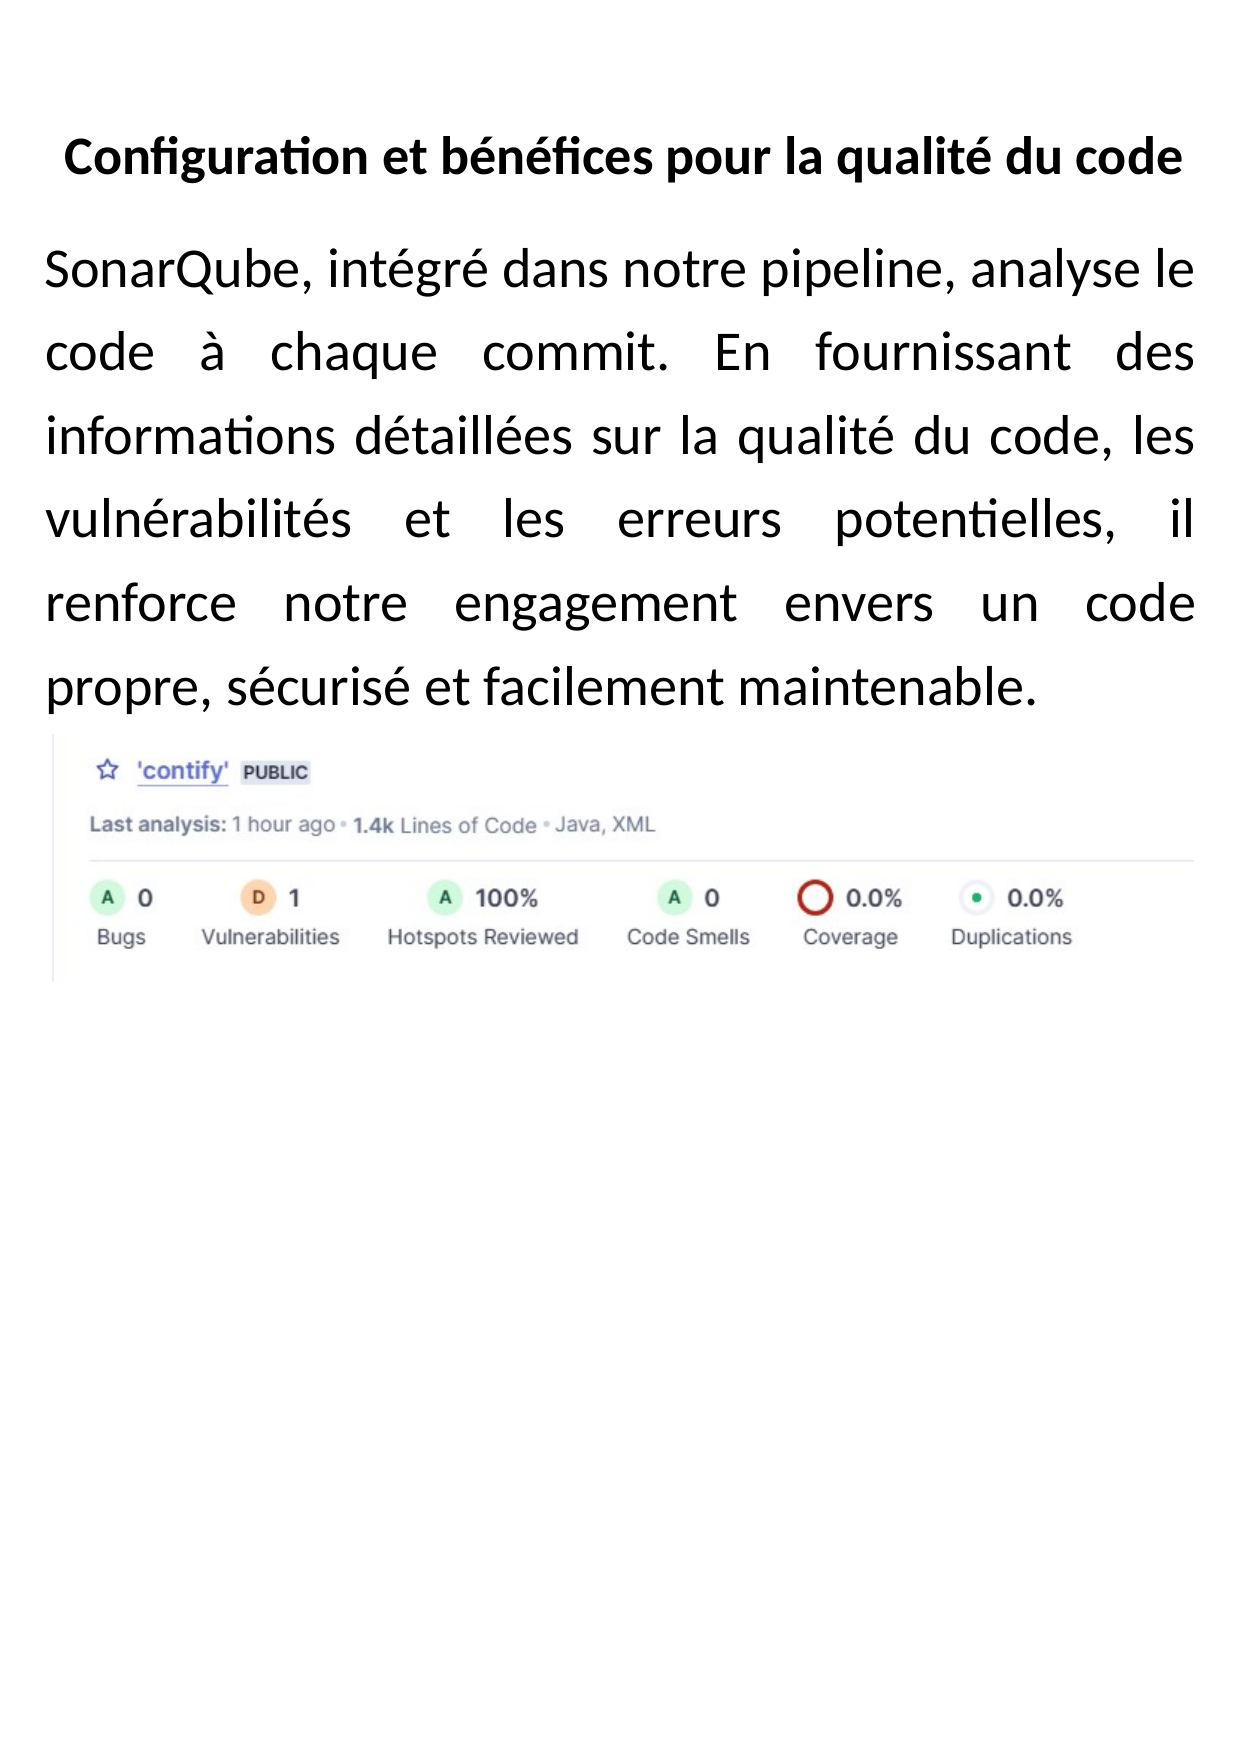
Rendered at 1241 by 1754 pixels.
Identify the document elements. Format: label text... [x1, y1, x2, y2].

text SonarQube, intégré dans notre pipeline, analyse le code à chaque commit. En fournissant des informations détaillées sur la qualité du code, les vulnérabilités et les erreurs potentielles, il renforce notre engagement envers un code propre, sécurisé et facilement maintenable. [44, 232, 1197, 719]
subtitle Configuration et bénéfices pour la qualité du code [35, 122, 1214, 188]
picture [52, 734, 1195, 982]
